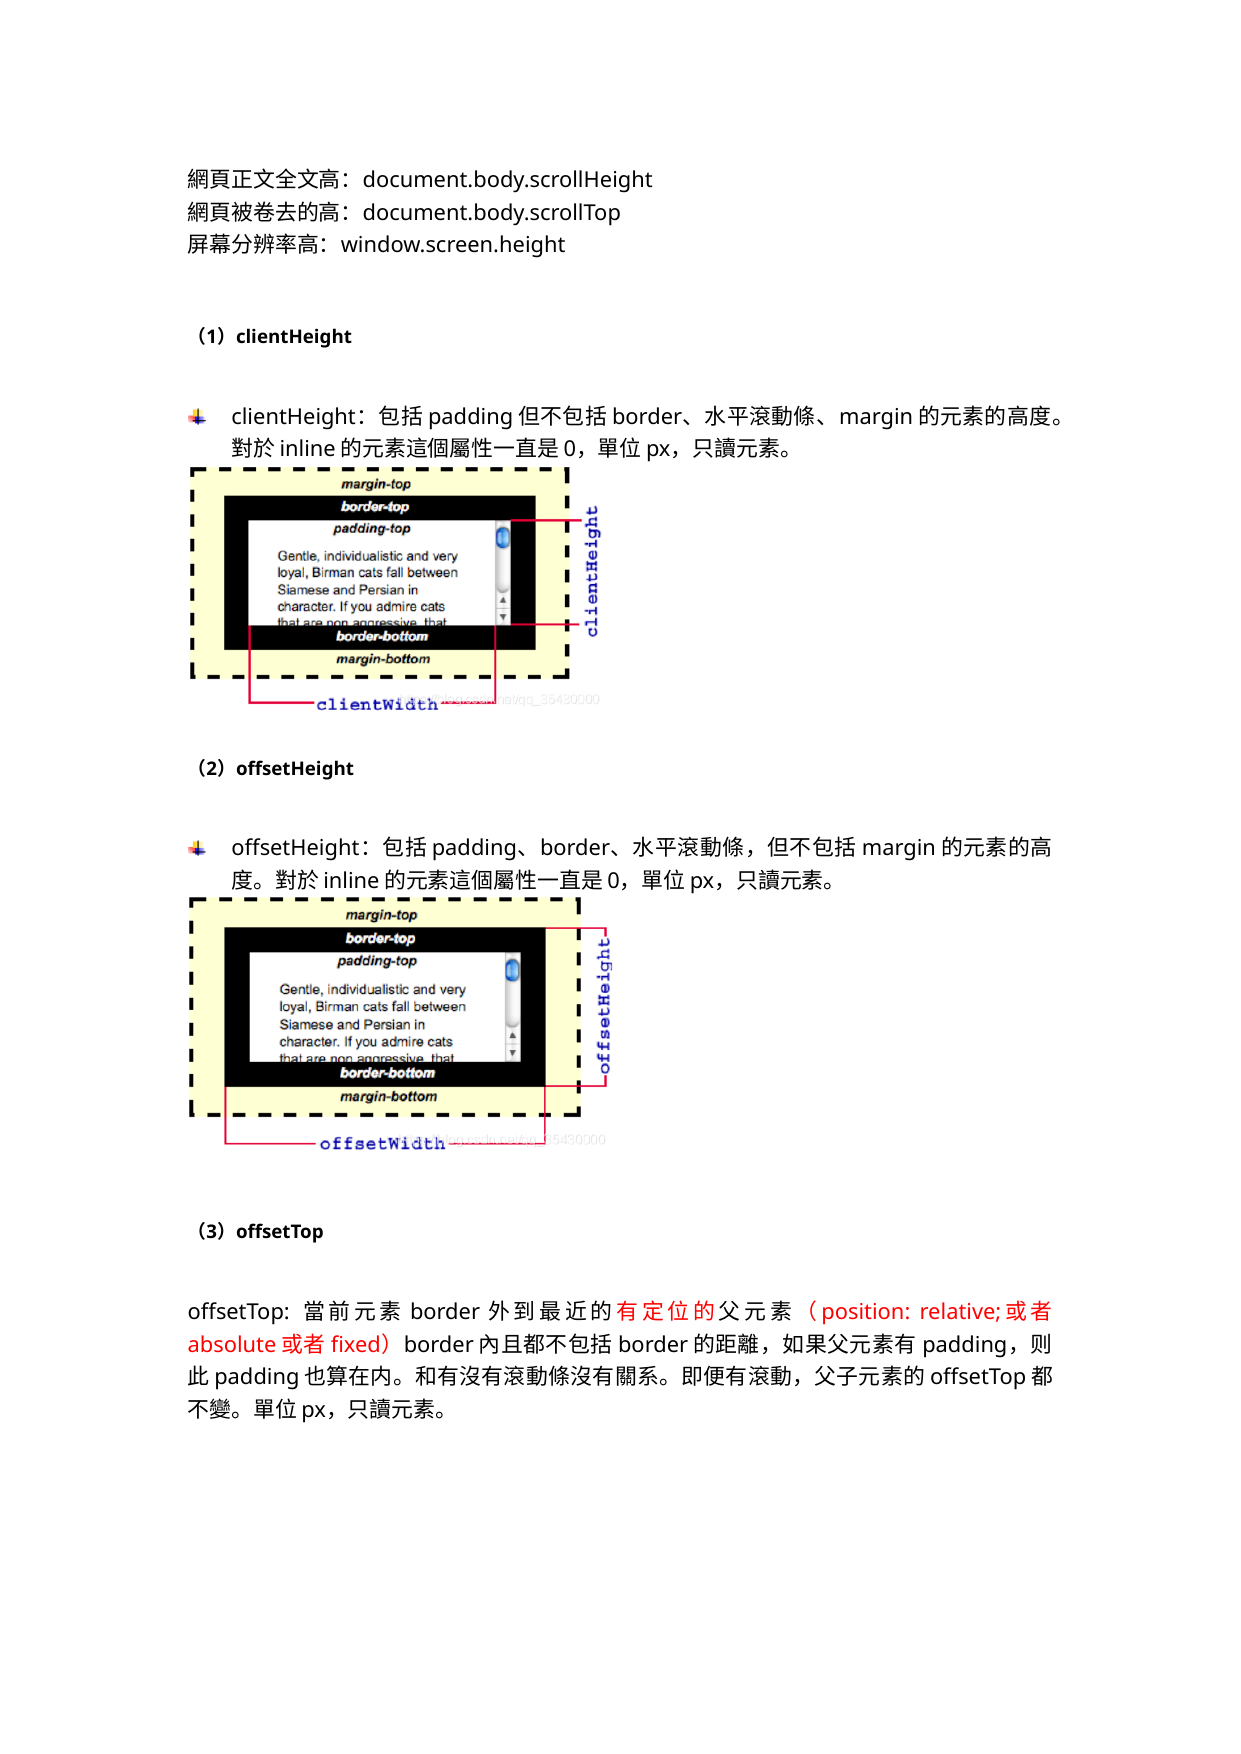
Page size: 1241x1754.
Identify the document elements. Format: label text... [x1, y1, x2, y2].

text 屏幕分辨率高：window.screen.height [187, 227, 1053, 259]
picture [188, 407, 206, 425]
subtitle （2）offsetHeight [187, 751, 1053, 783]
text 網頁被卷去的高：document.body.scrollTop [187, 194, 1053, 227]
text offsetTop: 當前元素border外到最近的有定位的父元素（position: relative;或者absolute或者fixed）border內且都不包括border的距離，如果父元素有padding，则此padding也算在内。和有沒有滾動條沒有關系。即便有滾動，父子元素的offsetTop都不變。單位px，只讀元素。 [187, 1294, 1053, 1424]
list clientHeight：包括padding但不包括border、水平滾動條、margin的元素的高度。對於inline的元素這個屬性一直是0，單位px，只讀元素。 [187, 398, 1053, 463]
picture [187, 895, 613, 1155]
picture [187, 463, 607, 714]
subtitle （1）clientHeight [187, 319, 1053, 352]
list offsetHeight：包括padding、border、水平滾動條，但不包括margin的元素的高度。對於inline的元素這個屬性一直是0，單位px，只讀元素。 [187, 830, 1053, 895]
subtitle （3）offsetTop [187, 1214, 1053, 1247]
text 網頁正文全文高：document.body.scrollHeight [187, 162, 1053, 194]
picture [188, 839, 206, 856]
